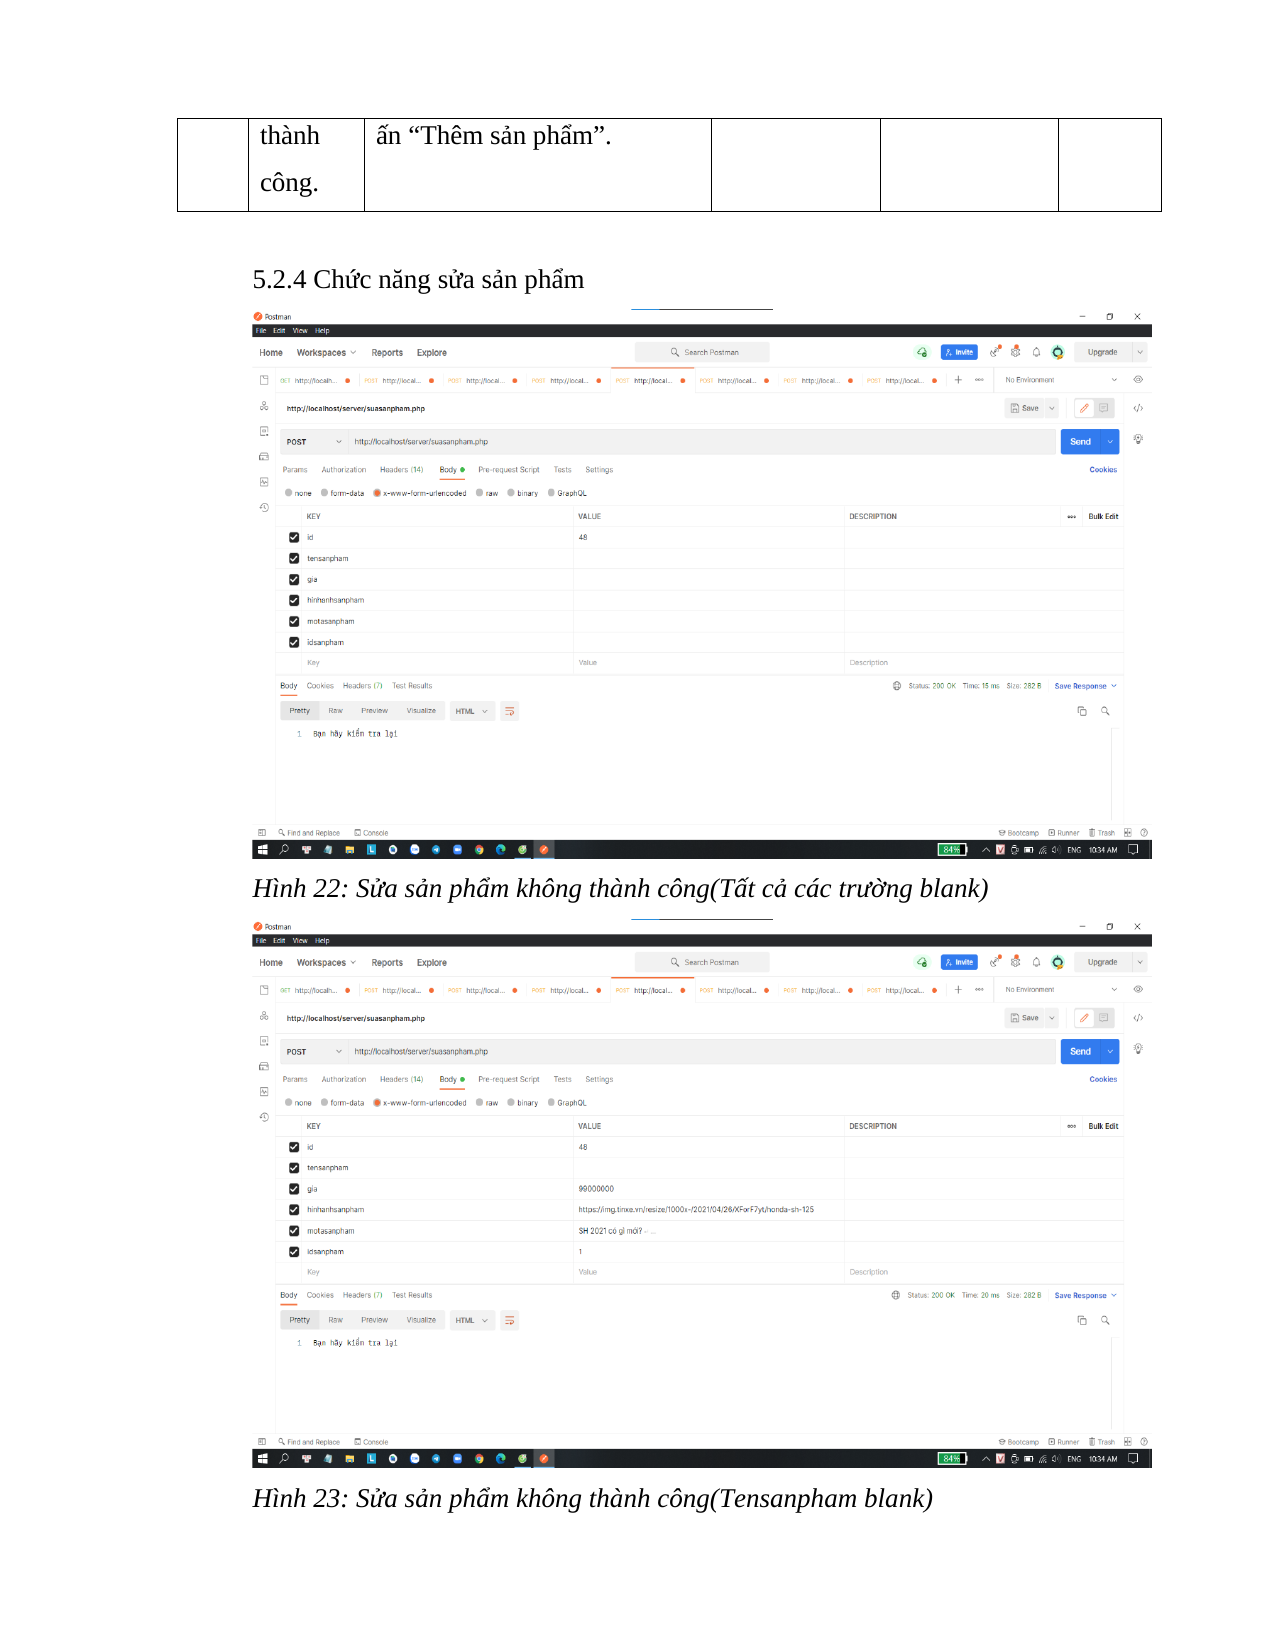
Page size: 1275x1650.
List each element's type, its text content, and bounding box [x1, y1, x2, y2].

subtitle 5.2.4 Chức năng sửa sản phẩm [177, 263, 1157, 294]
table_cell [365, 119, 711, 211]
picture [252, 309, 1152, 859]
picture [252, 919, 1152, 1468]
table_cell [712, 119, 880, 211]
text Hình 22: Sửa sản phẩm không thành công(Tất cả các trường blank) [177, 873, 1157, 904]
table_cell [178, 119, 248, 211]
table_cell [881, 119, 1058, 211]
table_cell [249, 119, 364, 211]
text Hình 23: Sửa sản phẩm không thành công(Tensanpham blank) [177, 1482, 1157, 1513]
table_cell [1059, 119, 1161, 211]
